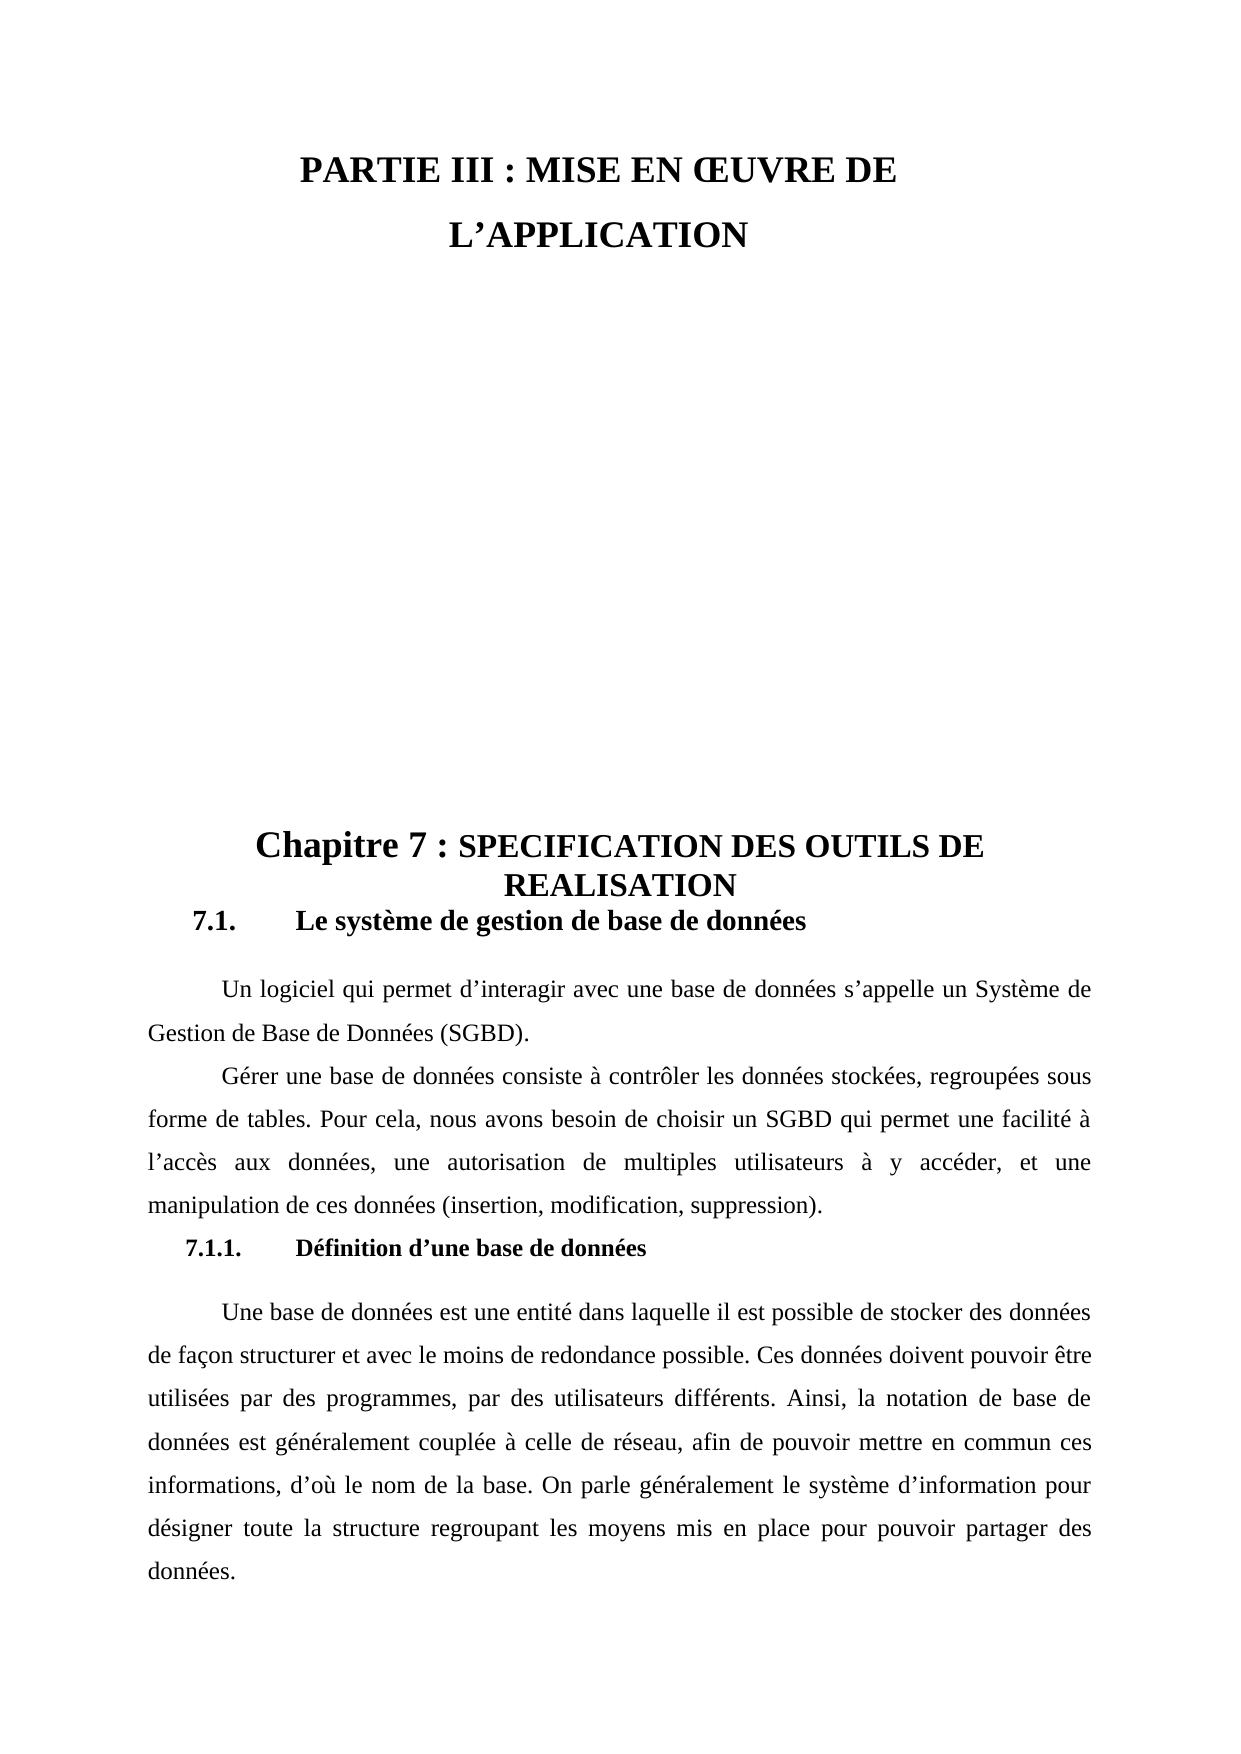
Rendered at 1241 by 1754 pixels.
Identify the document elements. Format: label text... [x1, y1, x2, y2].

text Une base de données est une entité dans laquelle il est possible de stocker des données de façon structurer et avec le moins de redondance possible. Ces données doivent pouvoir être utilisées par des programmes, par des utilisateurs différents. Ainsi, la notation de base de données est généralement couplée à celle de réseau, afin de pouvoir mettre en commun ces informations, d’où le nom de la base. On parle généralement le système d’information pour désigner toute la structure regroupant les moyens mis en place pour pouvoir partager des données. [148, 1297, 1093, 1585]
text Chapitre 7 : SPECIFICATION DES OUTILS DE REALISATION [148, 822, 1093, 903]
list Définition d’une base de données [185, 1233, 1093, 1262]
list Le système de gestion de base de données [192, 903, 1093, 937]
text PARTIE III : MISE EN ŒUVRE DE L’APPLICATION [148, 148, 1049, 255]
text Un logiciel qui permet d’interagir avec une base de données s’appelle un Système de Gestion de Base de Données (SGBD). [148, 974, 1093, 1046]
text Gérer une base de données consiste à contrôler les données stockées, regroupées sous forme de tables. Pour cela, nous avons besoin de choisir un SGBD qui permet une facilité à l’accès aux données, une autorisation de multiples utilisateurs à y accéder, et une manipulation de ces données (insertion, modification, suppression). [148, 1061, 1093, 1219]
